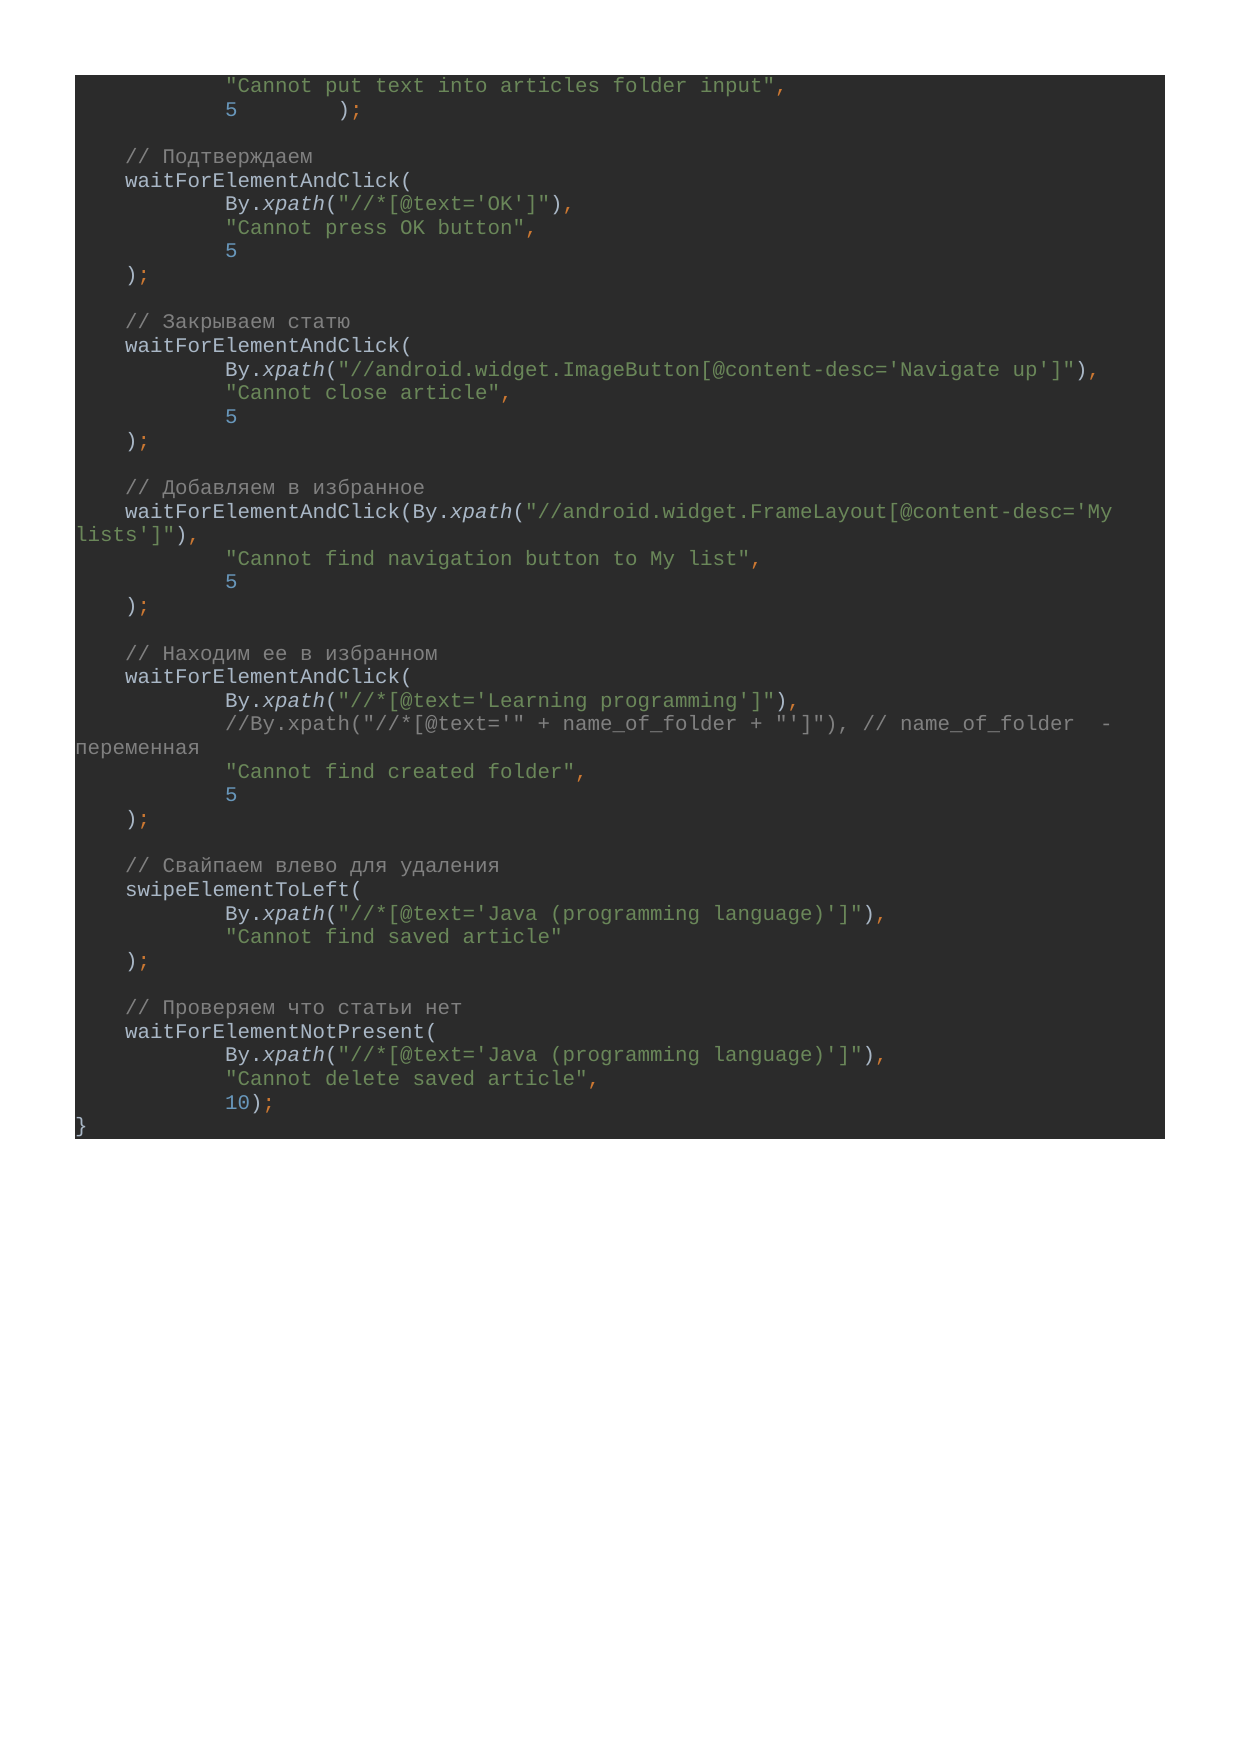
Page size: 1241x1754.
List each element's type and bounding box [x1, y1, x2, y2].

text [75, 75, 1165, 1139]
